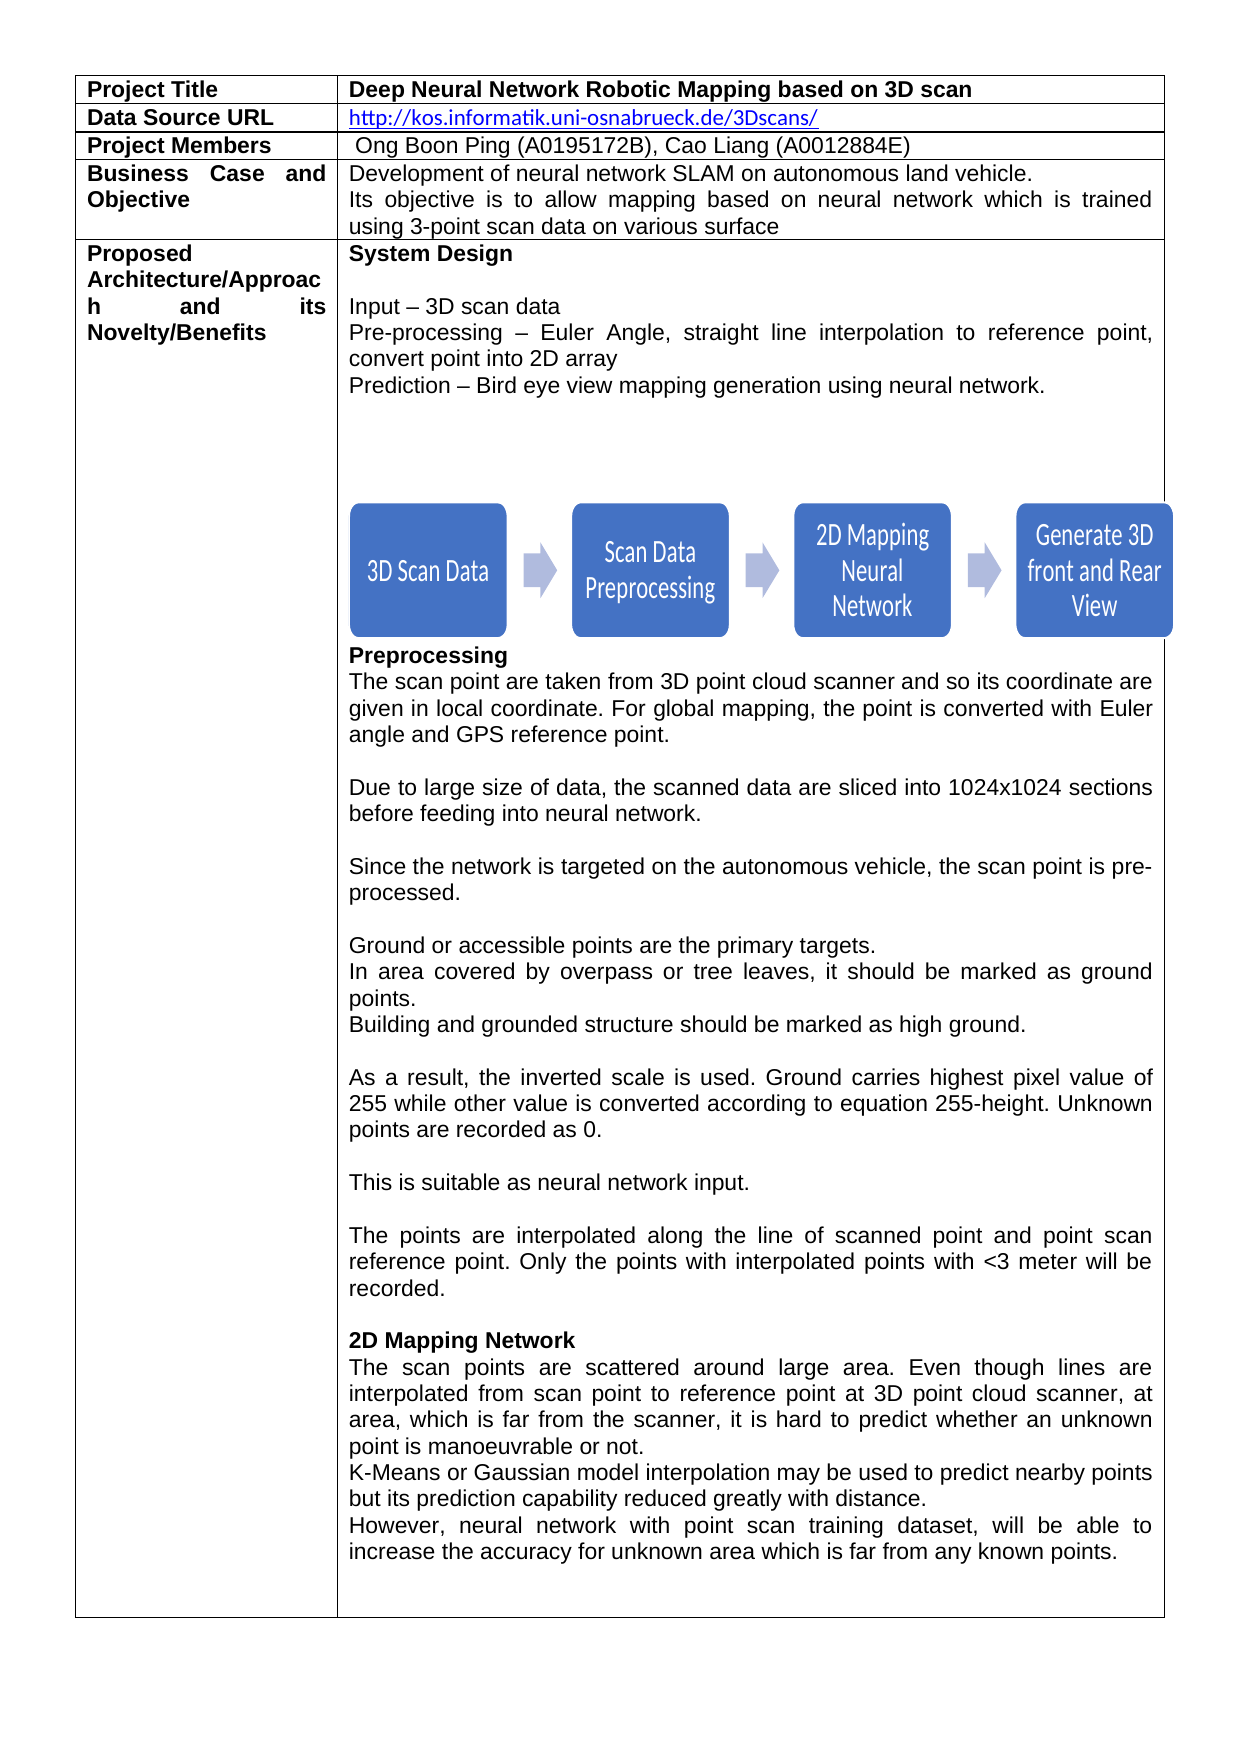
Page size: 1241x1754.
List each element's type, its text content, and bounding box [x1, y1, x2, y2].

table_cell Ong Boon Ping (A0195172B), Cao Liang (A0012884E) [338, 133, 1164, 159]
table_cell Project Members [76, 133, 337, 159]
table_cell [76, 240, 337, 1617]
table_header Deep Neural Network Robotic Mapping based on 3D scan [338, 76, 1164, 102]
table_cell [338, 240, 1164, 1617]
table_cell Business Case and Objective [76, 160, 337, 239]
table_cell http://kos.informatik.uni-osnabrueck.de/3Dscans/ [338, 104, 1164, 131]
table_cell Development of neural network SLAM on autonomous land vehicle. Its objective is to allow mapping based on neural network which is trained using 3-point scan data on various surface [338, 160, 1164, 239]
table_header Project Title [76, 76, 337, 102]
table_cell Data Source URL [76, 104, 337, 131]
